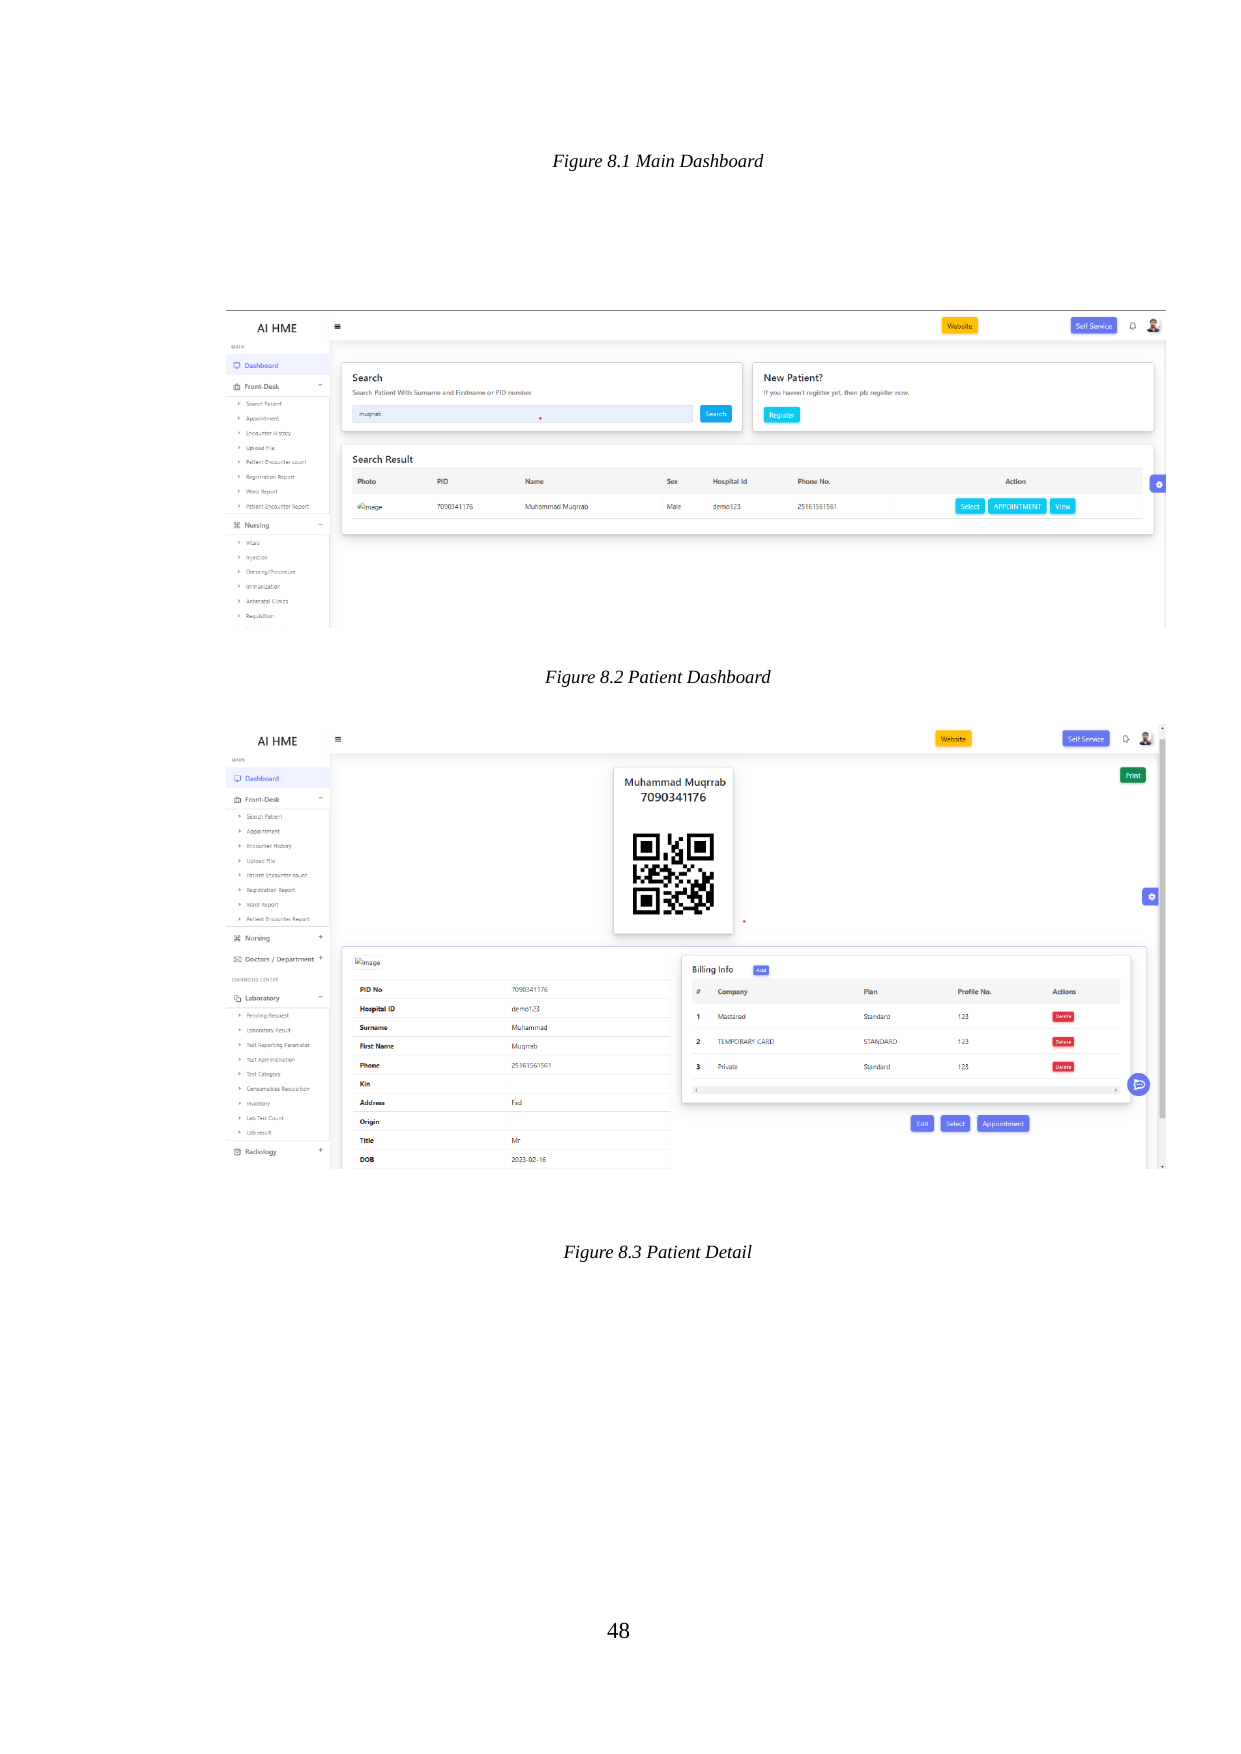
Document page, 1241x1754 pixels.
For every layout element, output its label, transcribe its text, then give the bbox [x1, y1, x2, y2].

text Figure 8.2 Patient Dashboard [227, 666, 1090, 687]
picture [226, 724, 1166, 1169]
picture [226, 310, 1166, 628]
text Figure 8.3 Patient Detail [227, 1241, 1090, 1262]
text Figure 8.1 Main Dashboard [227, 150, 1090, 172]
